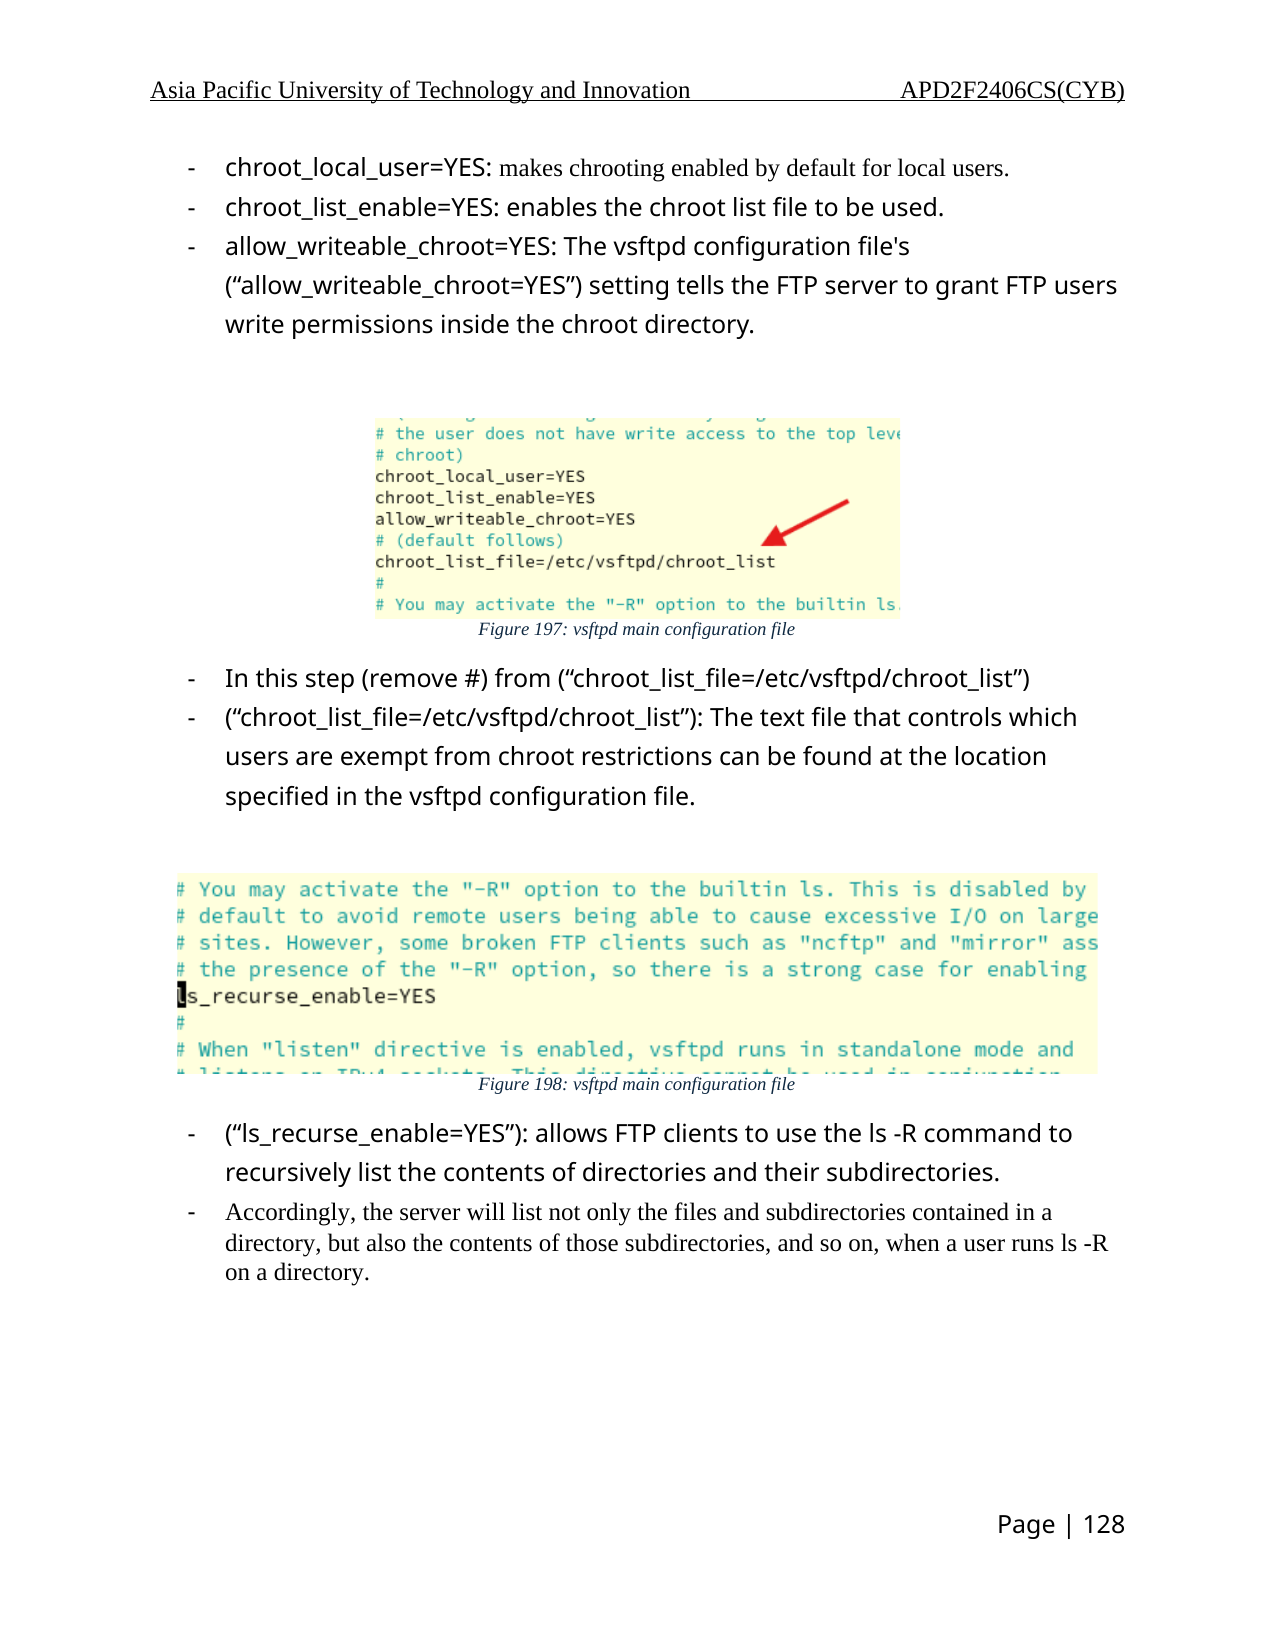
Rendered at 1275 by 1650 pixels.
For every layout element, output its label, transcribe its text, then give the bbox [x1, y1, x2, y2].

picture [375, 418, 901, 619]
picture [177, 873, 1098, 1074]
list (“chroot_list_file=/etc/vsftpd/chroot_list”): The text file that controls which users are exempt from chroot restrictions can be found at the location specified in the vsftpd configuration file. [187, 700, 1125, 812]
list allow_writeable_chroot=YES: The vsftpd configuration file's (“allow_writeable_chroot=YES”) setting tells the FTP server to grant FTP users write permissions inside the chroot directory. [187, 228, 1125, 341]
list chroot_list_enable=YES: enables the chroot list file to be used. [187, 189, 1125, 223]
list Accordingly, the server will list not only the files and subdirectories contained in a directory, but also the contents of those subdirectories, and so on, when a user runs ls -R on a directory. [187, 1194, 1125, 1286]
list chroot_local_user=YES: makes chrooting enabled by default for local users. [187, 150, 1125, 184]
list (“ls_recurse_enable=YES”): allows FTP clients to use the ls -R command to recursively list the contents of directories and their subdirectories. [187, 1116, 1125, 1189]
list In this step (remove #) from (“chroot_list_file=/etc/vsftpd/chroot_list”) [187, 661, 1125, 695]
